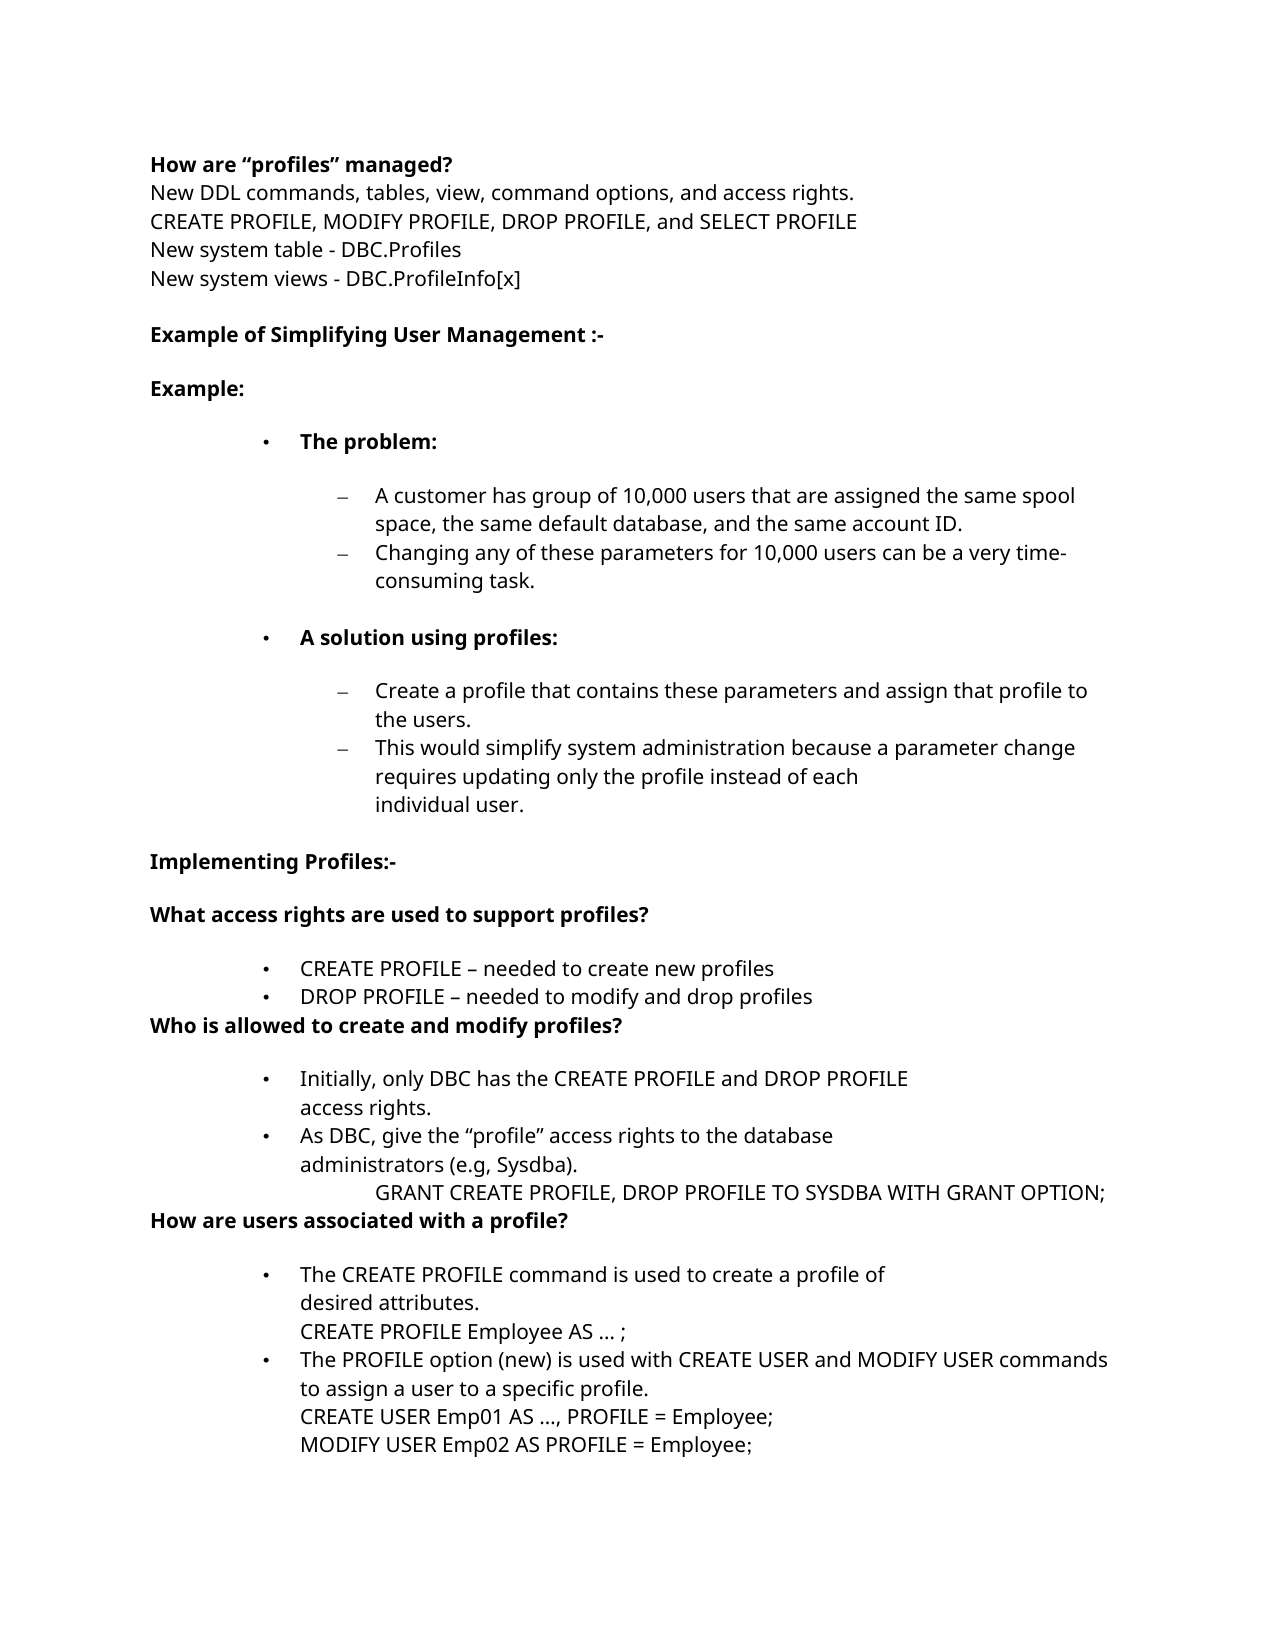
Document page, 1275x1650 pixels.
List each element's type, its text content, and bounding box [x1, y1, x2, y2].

list The CREATE PROFILE command is used to create a profile of desired attributes. [262, 1260, 1125, 1317]
list Create a profile that contains these parameters and assign that profile to the users. [337, 677, 1125, 733]
text New system table - DBC.Profiles [150, 235, 1125, 264]
text What access rights are used to support profiles? [150, 901, 1125, 929]
list The PROFILE option (new) is used with CREATE USER and MODIFY USER commands to assign a user to a specific profile. [262, 1345, 1125, 1402]
list A solution using profiles: [262, 623, 1125, 652]
text CREATE USER Emp01 AS …, PROFILE = Employee; [150, 1402, 1125, 1431]
list As DBC, give the “profile” access rights to the database administrators (e.g, Sysdba). [262, 1121, 1125, 1178]
text Example: [150, 374, 1125, 402]
list DROP PROFILE – needed to modify and drop profiles [262, 982, 1125, 1011]
text MODIFY USER Emp02 AS PROFILE = Employee; [150, 1431, 1125, 1459]
text New DDL commands, tables, view, command options, and access rights. [150, 178, 1125, 207]
text CREATE PROFILE, MODIFY PROFILE, DROP PROFILE, and SELECT PROFILE [150, 207, 1125, 235]
list The problem: [262, 427, 1125, 456]
text Implementing Profiles:- [150, 847, 1125, 876]
text Who is allowed to create and modify profiles? [150, 1011, 1125, 1039]
list CREATE PROFILE – needed to create new profiles [262, 954, 1125, 982]
text How are “profiles” managed? [150, 150, 1125, 178]
text How are users associated with a profile? [150, 1207, 1125, 1235]
text GRANT CREATE PROFILE, DROP PROFILE TO SYSDBA WITH GRANT OPTION; [150, 1178, 1125, 1207]
text Example of Simplifying User Management :- [150, 321, 1125, 349]
list This would simplify system administration because a parameter change requires updating only the profile instead of each individual user. [337, 733, 1125, 819]
list Changing any of these parameters for 10,000 users can be a very time-consuming task. [337, 538, 1125, 595]
text New system views - DBC.ProfileInfo[x] [150, 264, 1125, 292]
list A customer has group of 10,000 users that are assigned the same spool space, the same default database, and the same account ID. [337, 481, 1125, 538]
text CREATE PROFILE Employee AS … ; [150, 1317, 1125, 1345]
list Initially, only DBC has the CREATE PROFILE and DROP PROFILE access rights. [262, 1064, 1125, 1121]
